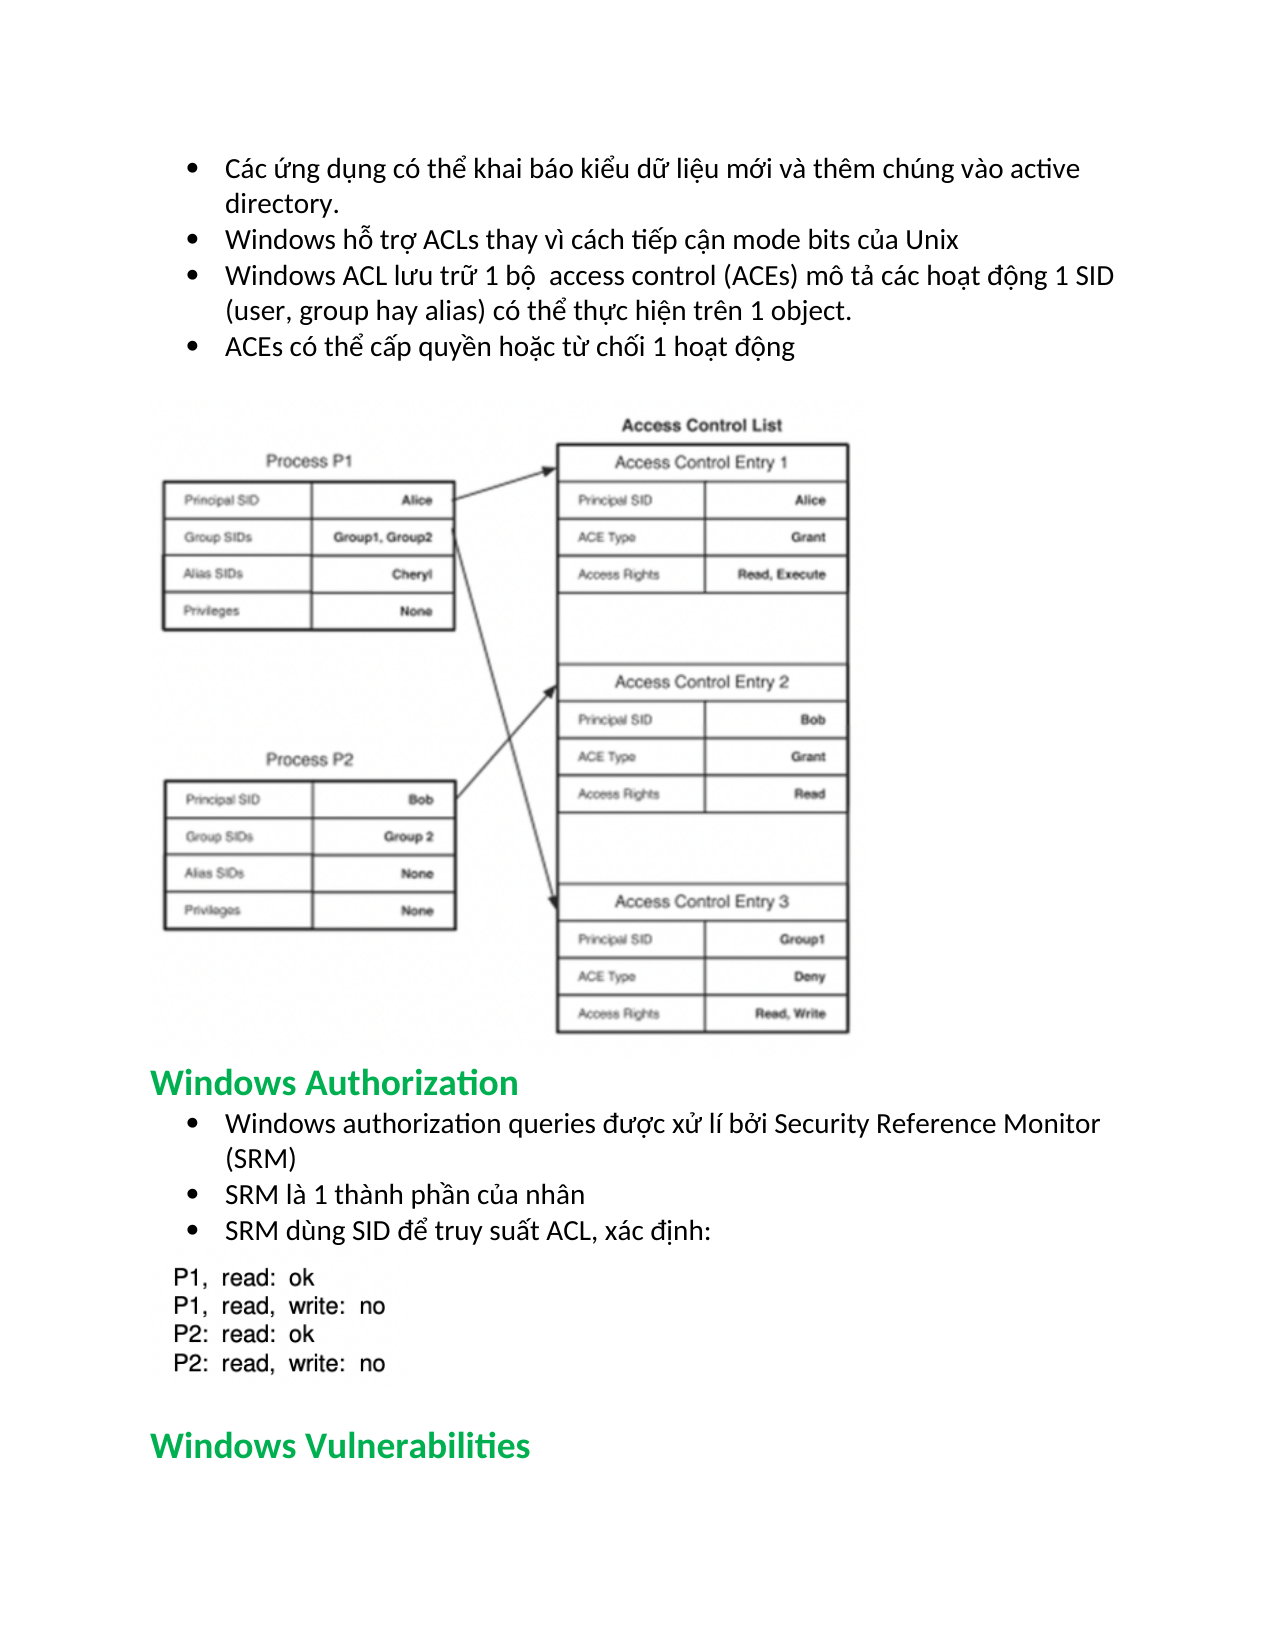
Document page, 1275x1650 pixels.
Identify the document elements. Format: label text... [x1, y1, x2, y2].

list Windows ACL lưu trữ 1 bộ access control (ACEs) mô tả các hoạt động 1 SID (user, group hay alias) có thể thực hiện trên 1 object. [187, 257, 1125, 328]
picture [150, 399, 867, 1059]
list Windows authorization queries được xử lí bởi Security Reference Monitor (SRM) [187, 1105, 1125, 1176]
list SRM dùng SID để truy suất ACL, xác định: [187, 1212, 1125, 1247]
list Windows hỗ trợ ACLs thay vì cách tiếp cận mode bits của Unix [187, 221, 1125, 257]
list ACEs có thể cấp quyền hoặc từ chối 1 hoạt động [187, 328, 1125, 364]
list Các ứng dụng có thể khai báo kiểu dữ liệu mới và thêm chúng vào active directory. [187, 150, 1125, 221]
text Windows Authorization [150, 1059, 1125, 1105]
picture [150, 1247, 409, 1387]
text Windows Vulnerabilities [150, 1422, 1125, 1468]
list SRM là 1 thành phần của nhân [187, 1176, 1125, 1212]
